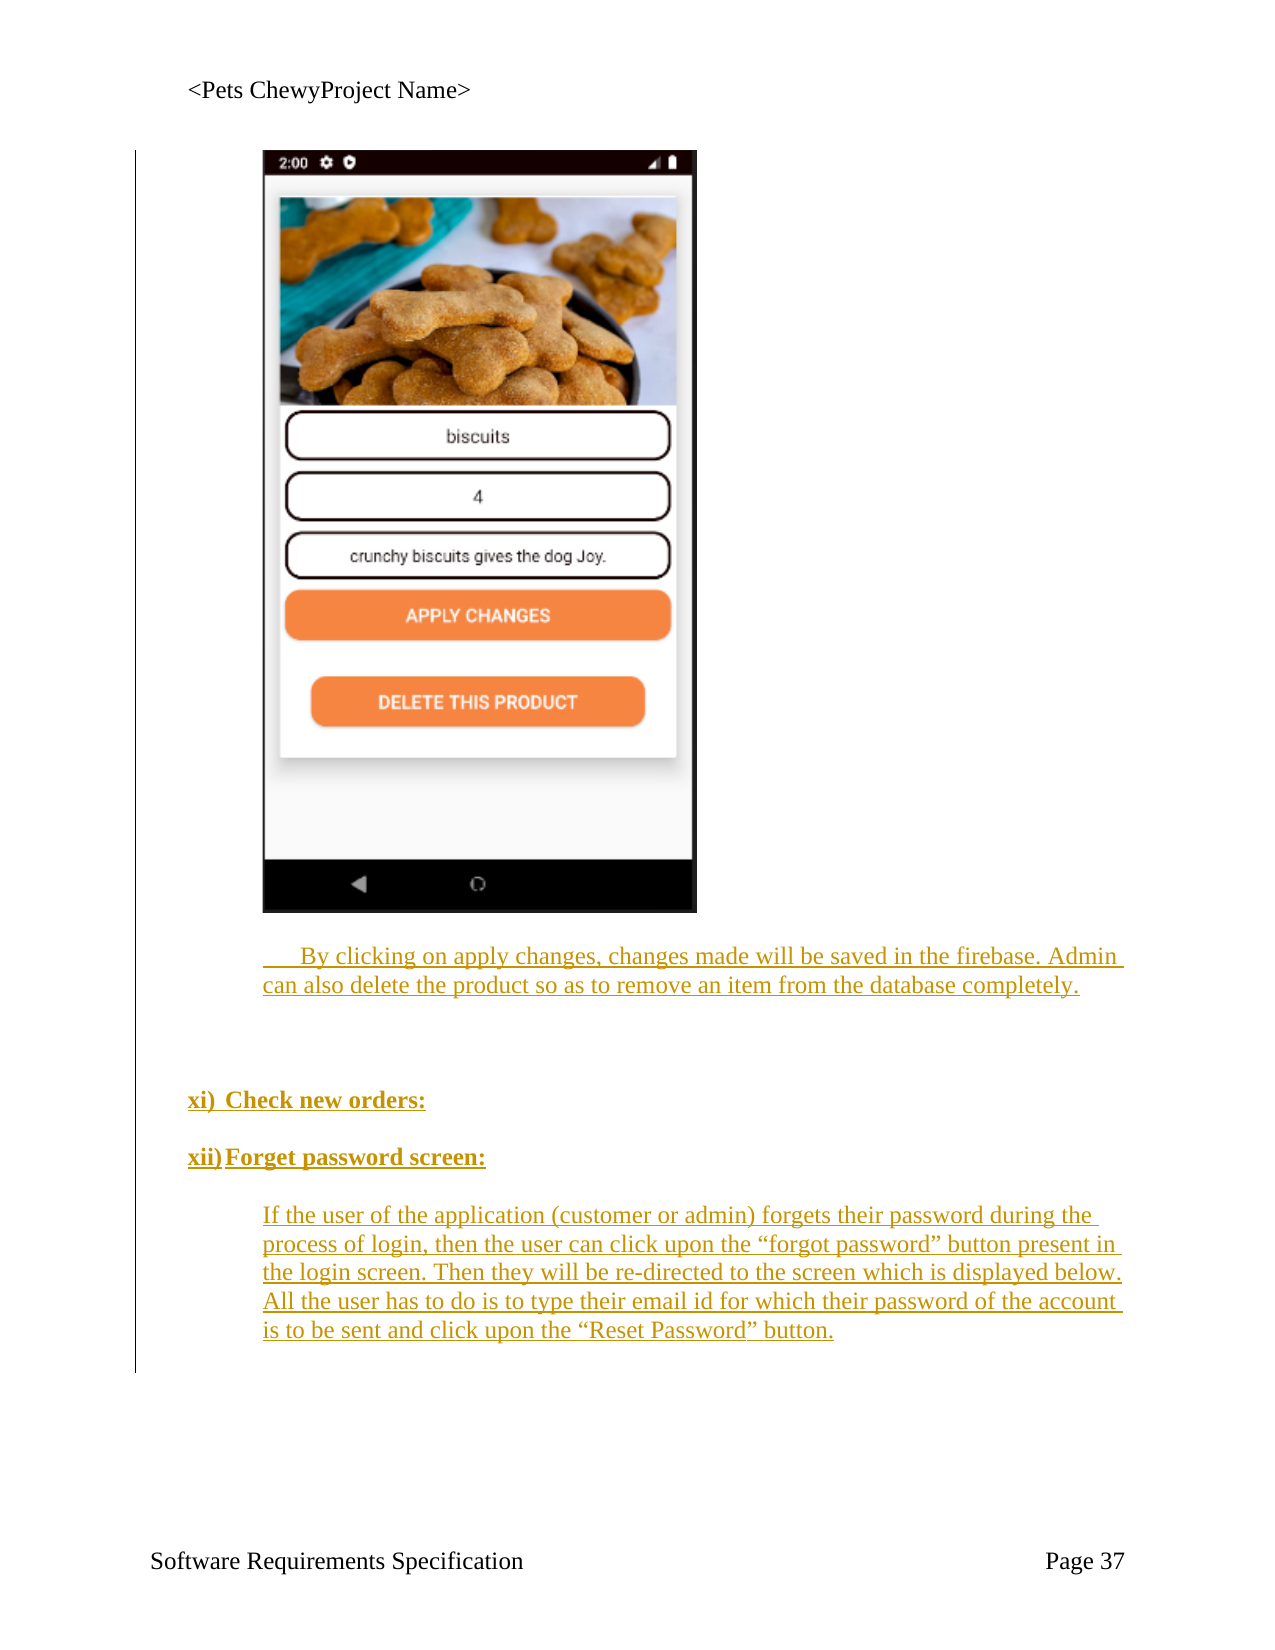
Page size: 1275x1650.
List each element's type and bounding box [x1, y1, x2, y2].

picture [262, 150, 697, 913]
